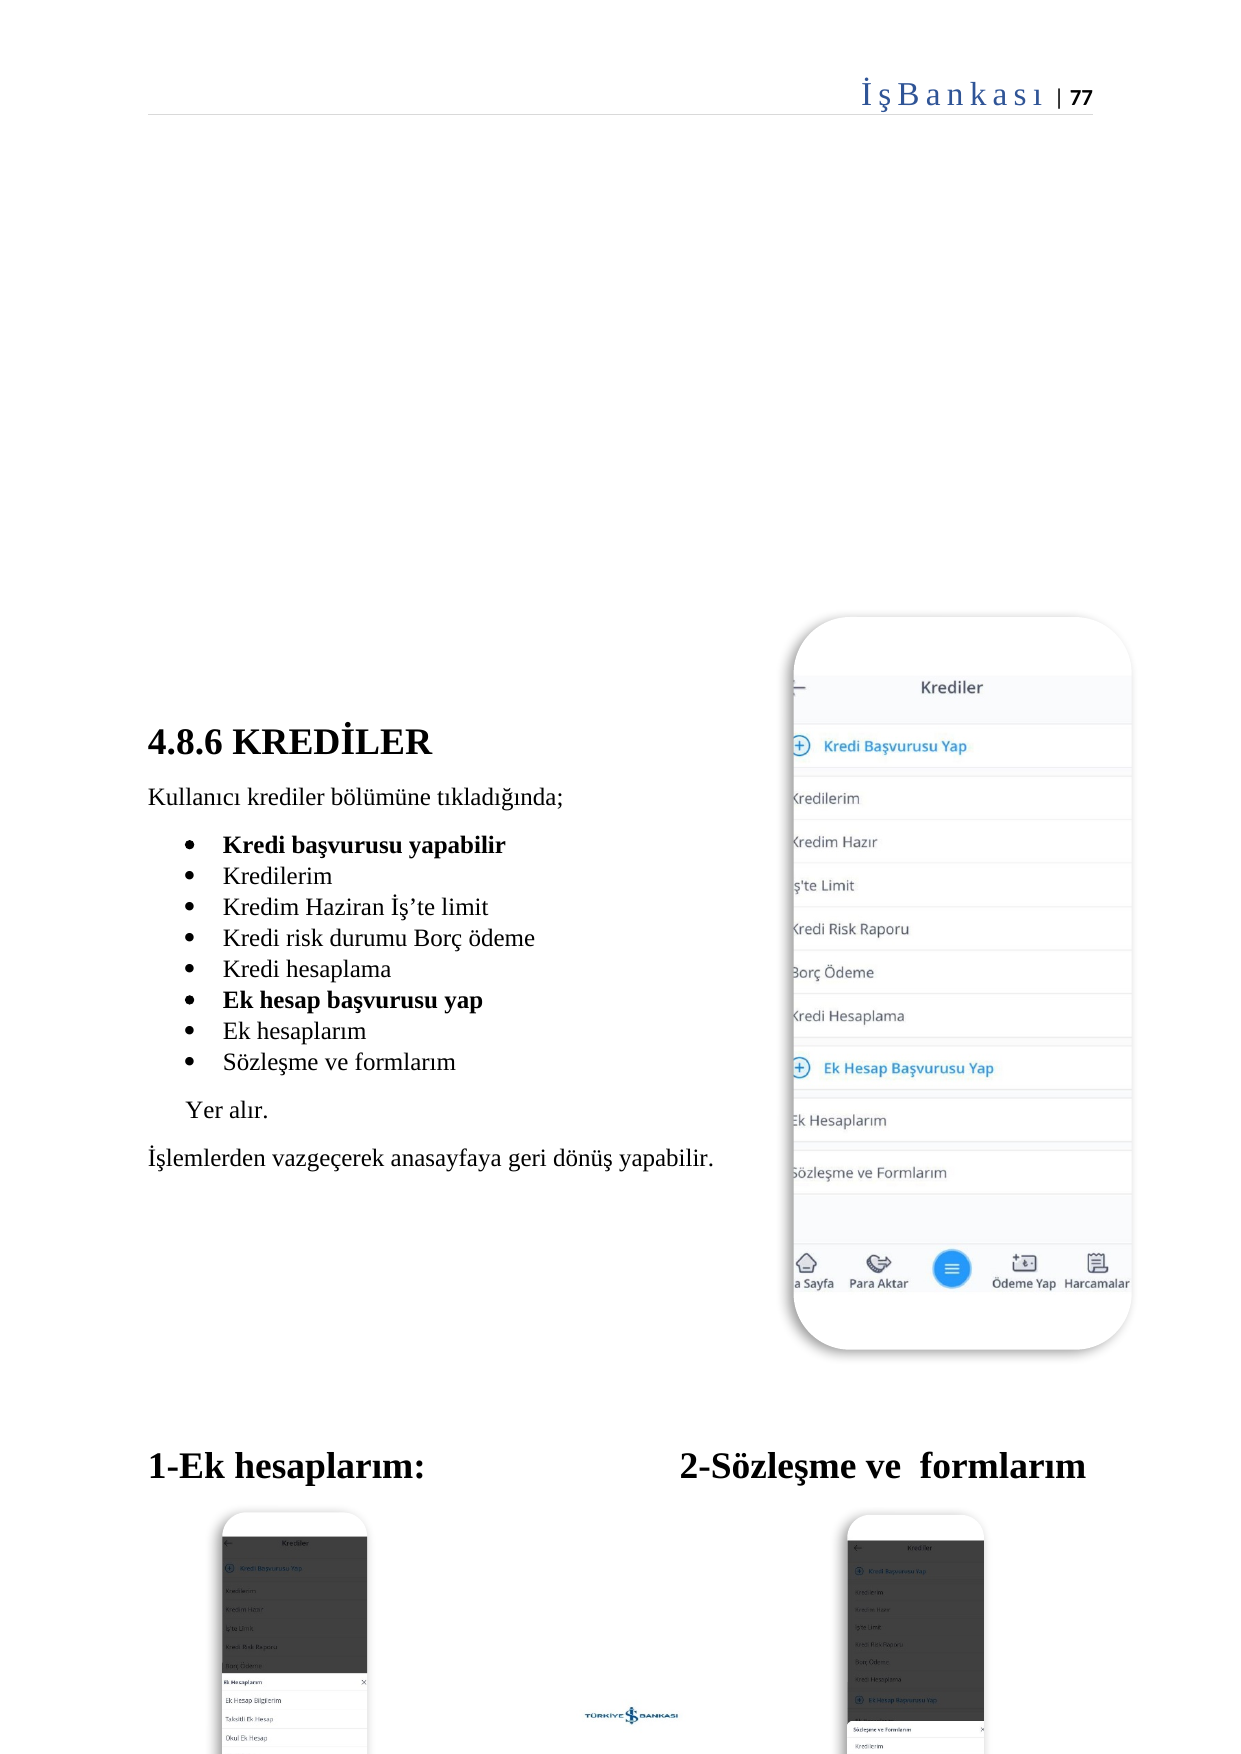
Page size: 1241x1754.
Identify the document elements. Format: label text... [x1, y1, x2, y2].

list Kredim Haziran İş’te limit [185, 892, 779, 921]
list Kredilerim [185, 861, 779, 890]
list Kredi risk durumu Borç ödeme [185, 923, 779, 952]
list Kredi başvurusu yapabilir [185, 830, 779, 859]
list Sözleşme ve formlarım [185, 1047, 779, 1076]
picture [793, 616, 1132, 1350]
list Ek hesaplarım [185, 1016, 779, 1045]
text Yer alır. [185, 1095, 779, 1124]
picture [222, 1512, 368, 1754]
text 1-Ek hesaplarım: 2-Sözleşme ve formlarım [148, 1443, 1093, 1487]
picture [847, 1514, 984, 1754]
text Kullanıcı krediler bölümüne tıkladığında; [148, 782, 779, 811]
picture [543, 1677, 716, 1750]
list Ek hesap başvurusu yap [185, 985, 779, 1014]
text 4.8.6 KREDİLER [148, 719, 779, 762]
text İşlemlerden vazgeçerek anasayfaya geri dönüş yapabilir. [148, 1143, 779, 1172]
list Kredi hesaplama [185, 954, 779, 983]
